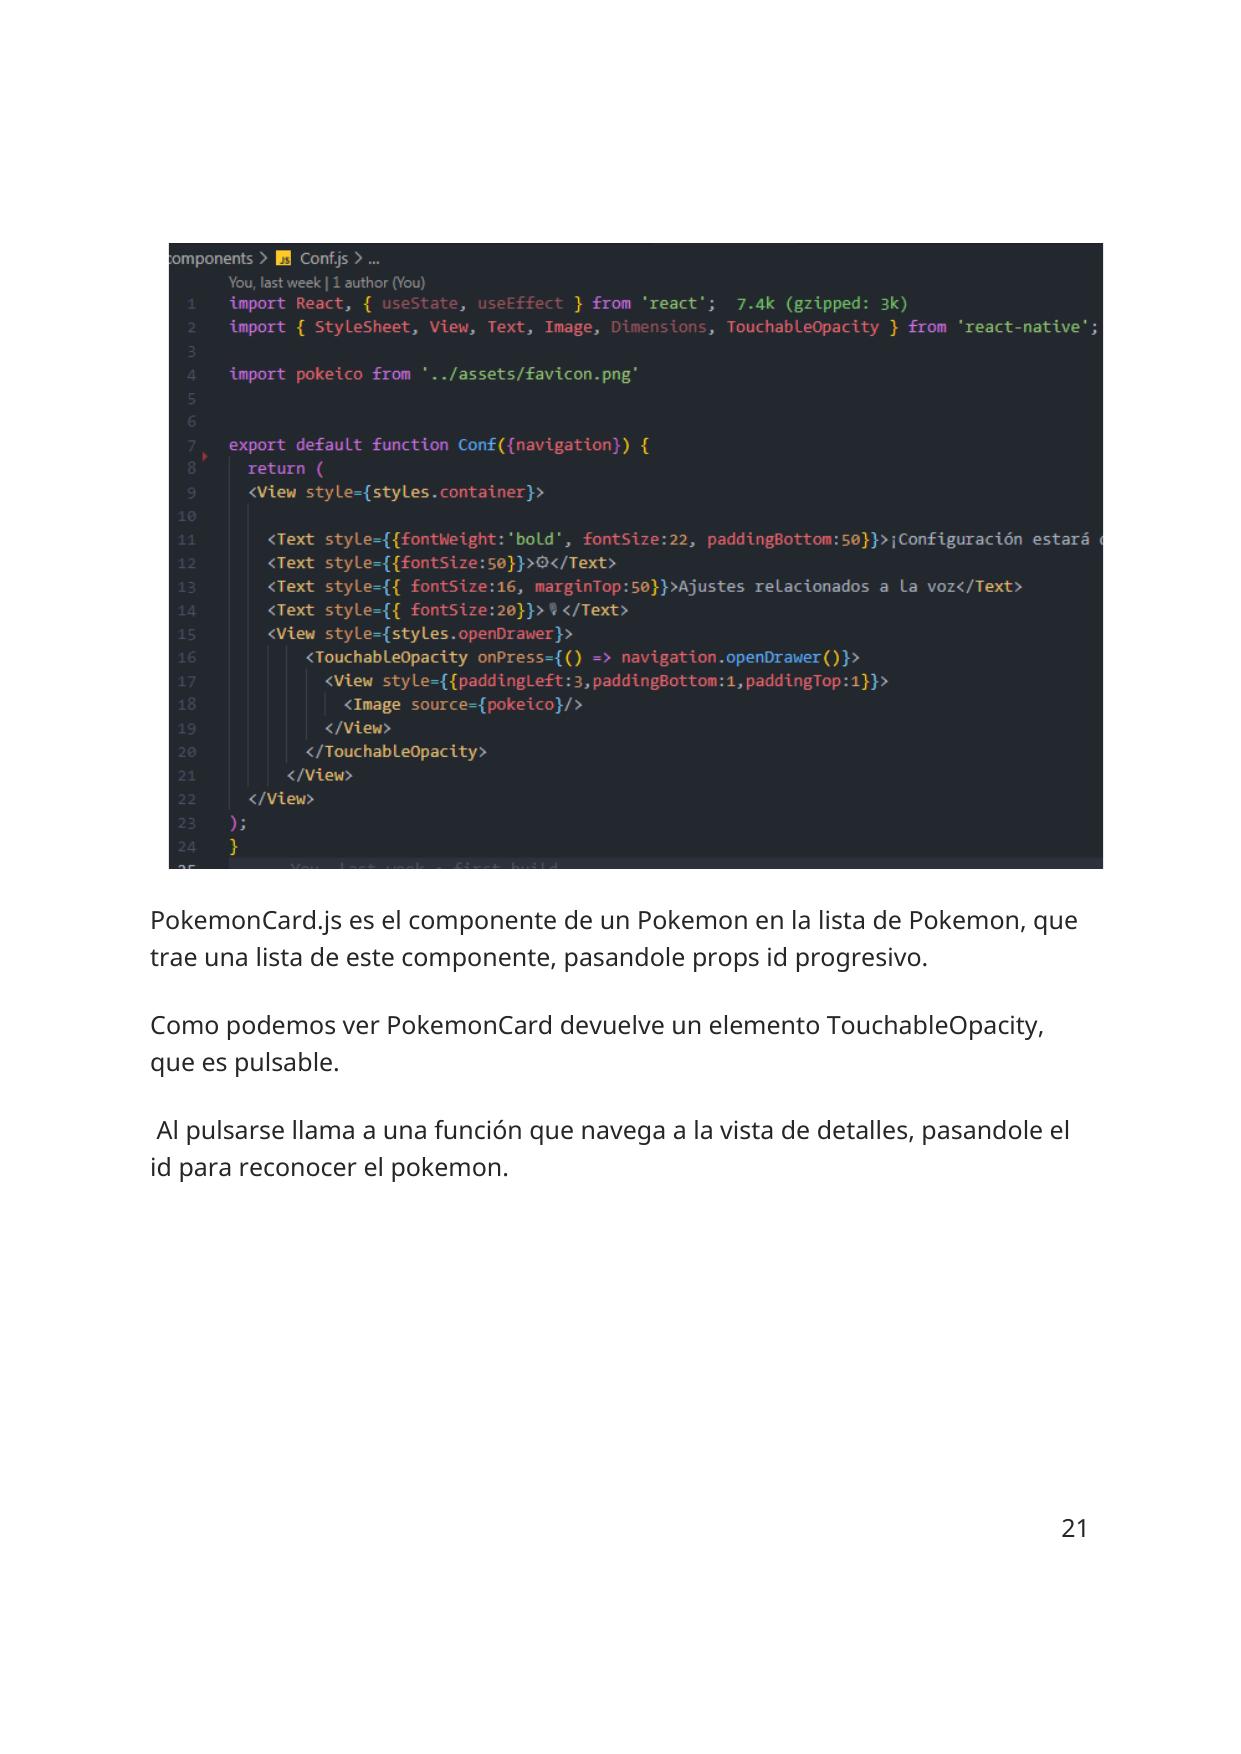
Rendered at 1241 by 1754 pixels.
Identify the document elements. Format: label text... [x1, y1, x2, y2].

text PokemonCard.js es el componente de un Pokemon en la lista de Pokemon, que trae una lista de este componente, pasandole props id progresivo. [150, 903, 1090, 974]
text Al pulsarse llama a una función que navega a la vista de detalles, pasandole el id para reconocer el pokemon. [150, 1112, 1090, 1183]
text Como podemos ver PokemonCard devuelve un elemento TouchableOpacity, que es pulsable. [150, 1008, 1090, 1078]
